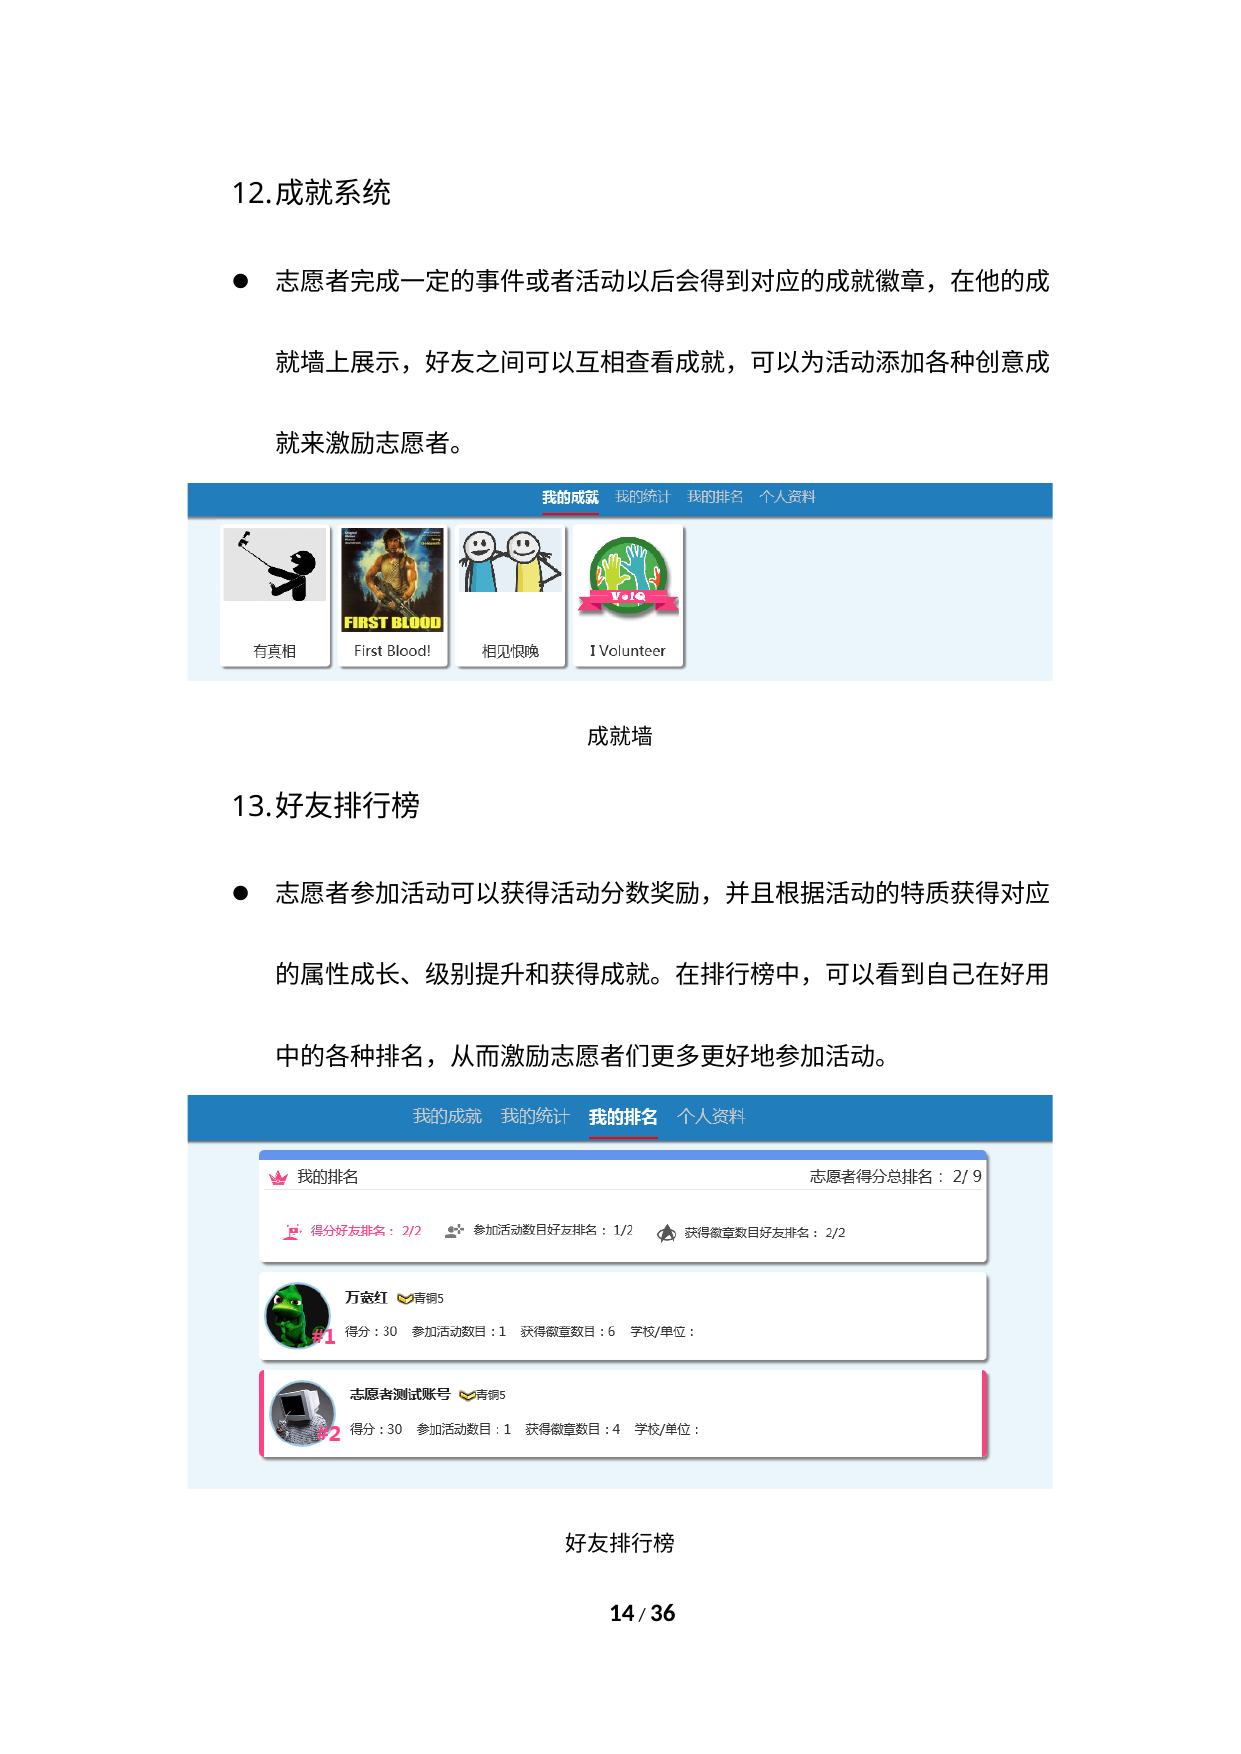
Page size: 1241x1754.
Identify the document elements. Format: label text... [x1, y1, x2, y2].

picture [187, 483, 1053, 681]
text 好友排行榜 [187, 1526, 1053, 1558]
text 成就墙 [187, 718, 1053, 751]
subtitle 成就系统 [231, 158, 1053, 223]
picture [187, 1095, 1053, 1489]
list 志愿者完成一定的事件或者活动以后会得到对应的成就徽章，在他的成就墙上展示，好友之间可以互相查看成就，可以为活动添加各种创意成就来激励志愿者。 [231, 247, 1053, 474]
subtitle 好友排行榜 [231, 771, 1053, 836]
list 志愿者参加活动可以获得活动分数奖励，并且根据活动的特质获得对应的属性成长、级别提升和获得成就。在排行榜中，可以看到自己在好用中的各种排名，从而激励志愿者们更多更好地参加活动。 [231, 859, 1053, 1087]
